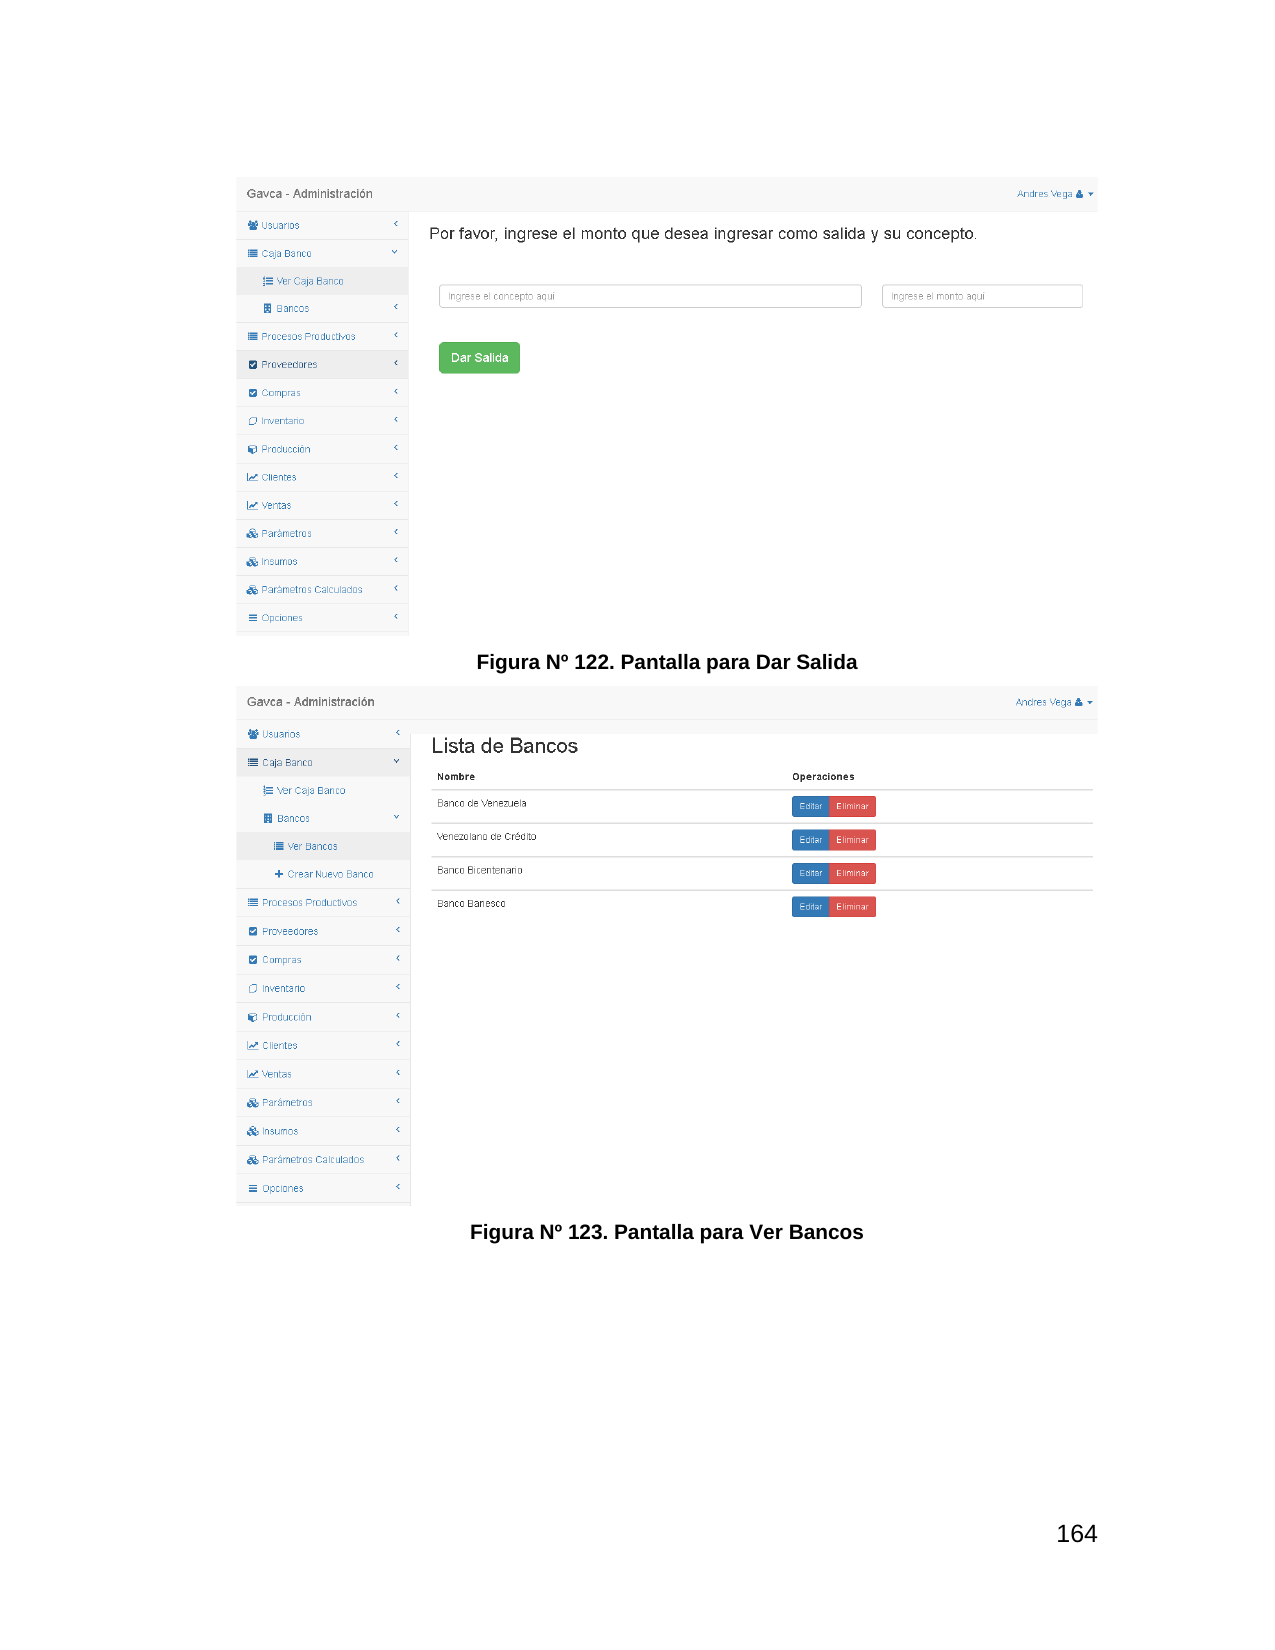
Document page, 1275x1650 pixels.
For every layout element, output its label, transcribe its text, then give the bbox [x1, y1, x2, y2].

text Figura Nº 122. Pantalla para Dar Salida [236, 650, 1098, 674]
text Figura Nº 123. Pantalla para Ver Bancos [236, 1220, 1098, 1244]
picture [236, 686, 1098, 1206]
picture [236, 177, 1098, 636]
